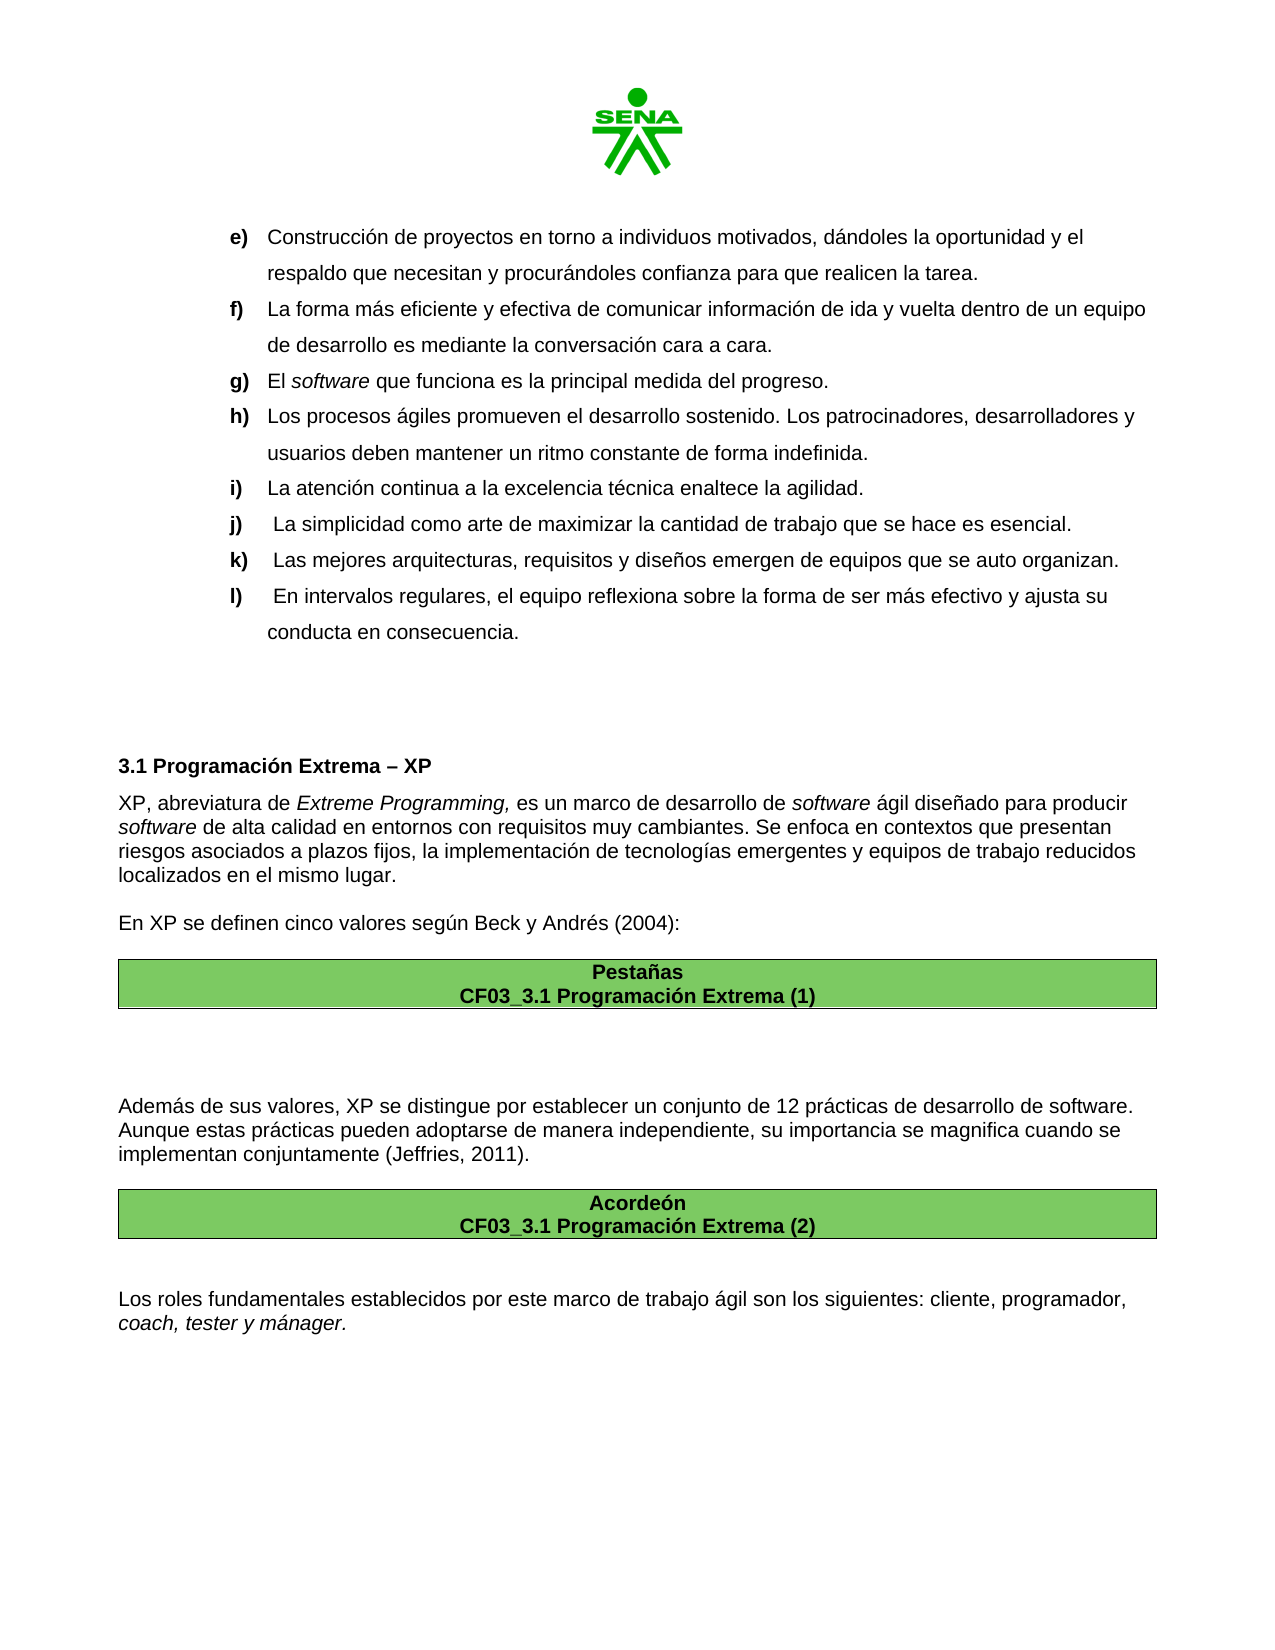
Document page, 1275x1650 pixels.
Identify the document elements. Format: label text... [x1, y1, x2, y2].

text XP, abreviatura de Extreme Programming, es un marco de desarrollo de software ágil diseñado para producir software de alta calidad en entornos con requisitos muy cambiantes. Se enfoca en contextos que presentan riesgos asociados a plazos fijos, la implementación de tecnologías emergentes y equipos de trabajo reducidos localizados en el mismo lugar. [118, 791, 1157, 887]
list La forma más eficiente y efectiva de comunicar información de ida y vuelta dentro de un equipo de desarrollo es mediante la conversación cara a cara. [229, 297, 1157, 356]
list La atención continua a la excelencia técnica enaltece la agilidad. [229, 476, 1157, 500]
list Las mejores arquitecturas, requisitos y diseños emergen de equipos que se auto organizan. [229, 548, 1157, 572]
list Construcción de proyectos en torno a individuos motivados, dándoles la oportunidad y el respaldo que necesitan y procurándoles confianza para que realicen la tarea. [229, 225, 1157, 284]
list Los procesos ágiles promueven el desarrollo sostenido. Los patrocinadores, desarrolladores y usuarios deben mantener un ritmo constante de forma indefinida. [229, 404, 1157, 464]
table_header Pestañas CF03_3.1 Programación Extrema (1) [119, 960, 1156, 1007]
table_header Acordeón CF03_3.1 Programación Extrema (2) [119, 1190, 1156, 1238]
list En intervalos regulares, el equipo reflexiona sobre la forma de ser más efectivo y ajusta su conducta en consecuencia. [229, 584, 1157, 644]
text Los roles fundamentales establecidos por este marco de trabajo ágil son los siguientes: cliente, programador, coach, tester y mánager. [118, 1287, 1157, 1335]
list El software que funciona es la principal medida del progreso. [229, 368, 1157, 392]
text En XP se definen cinco valores según Beck y Andrés (2004): [118, 911, 1157, 934]
list La simplicidad como arte de maximizar la cantidad de trabajo que se hace es esencial. [229, 512, 1157, 536]
subtitle 3.1 Programación Extrema – XP [118, 754, 1157, 778]
picture [592, 87, 683, 176]
text Además de sus valores, XP se distingue por establecer un conjunto de 12 prácticas de desarrollo de software. Aunque estas prácticas pueden adoptarse de manera independiente, su importancia se magnifica cuando se implementan conjuntamente (Jeffries, 2011). [118, 1093, 1157, 1165]
